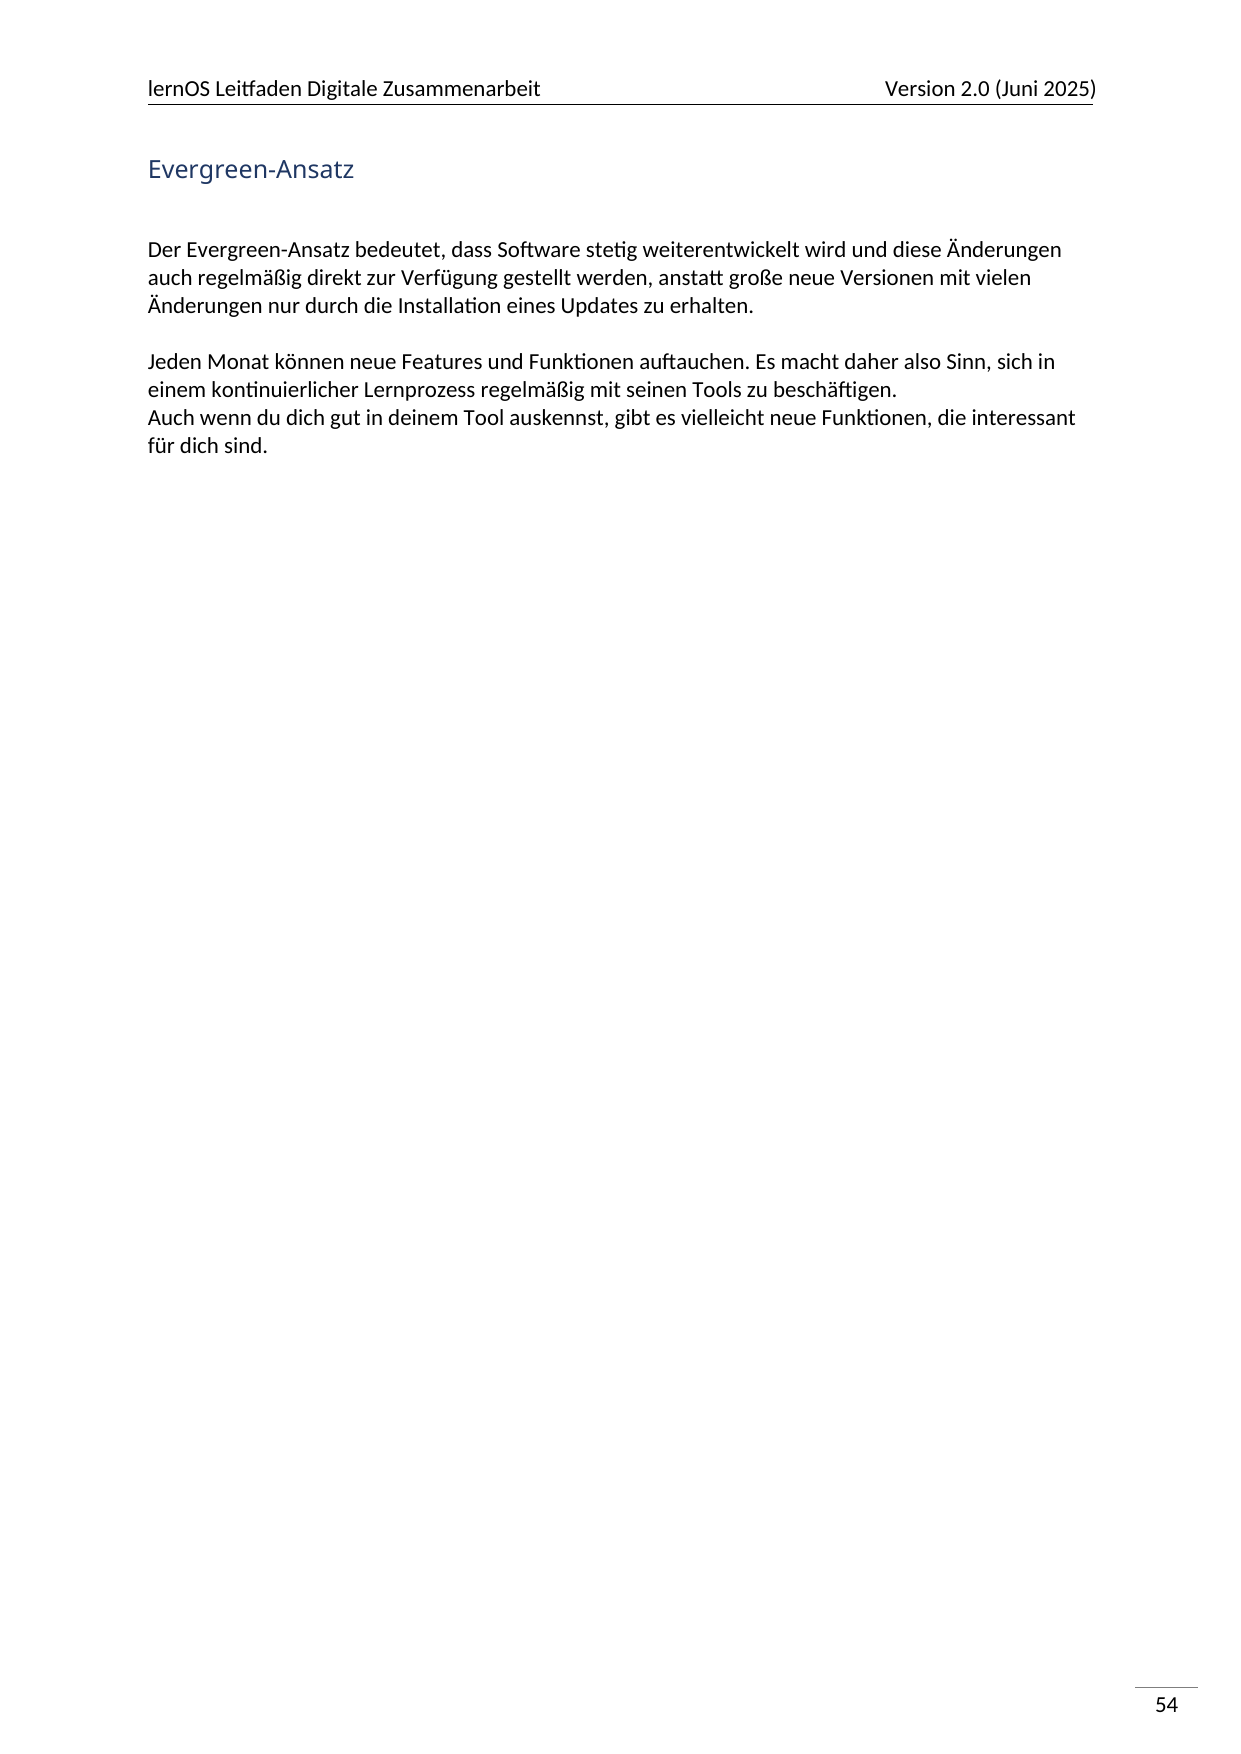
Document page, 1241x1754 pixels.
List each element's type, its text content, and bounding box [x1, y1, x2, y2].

text Jeden Monat können neue Features und Funktionen auftauchen. Es macht daher also Sinn, sich in einem kontinuierlicher Lernprozess regelmäßig mit seinen Tools zu beschäftigen. [148, 347, 1093, 403]
subtitle Evergreen-Ansatz [148, 152, 1093, 186]
text Der Evergreen-Ansatz bedeutet, dass Software stetig weiterentwickelt wird und diese Änderungen auch regelmäßig direkt zur Verfügung gestellt werden, anstatt große neue Versionen mit vielen Änderungen nur durch die Installation eines Updates zu erhalten. [148, 235, 1093, 319]
text Auch wenn du dich gut in deinem Tool auskennst, gibt es vielleicht neue Funktionen, die interessant für dich sind. [148, 403, 1093, 459]
